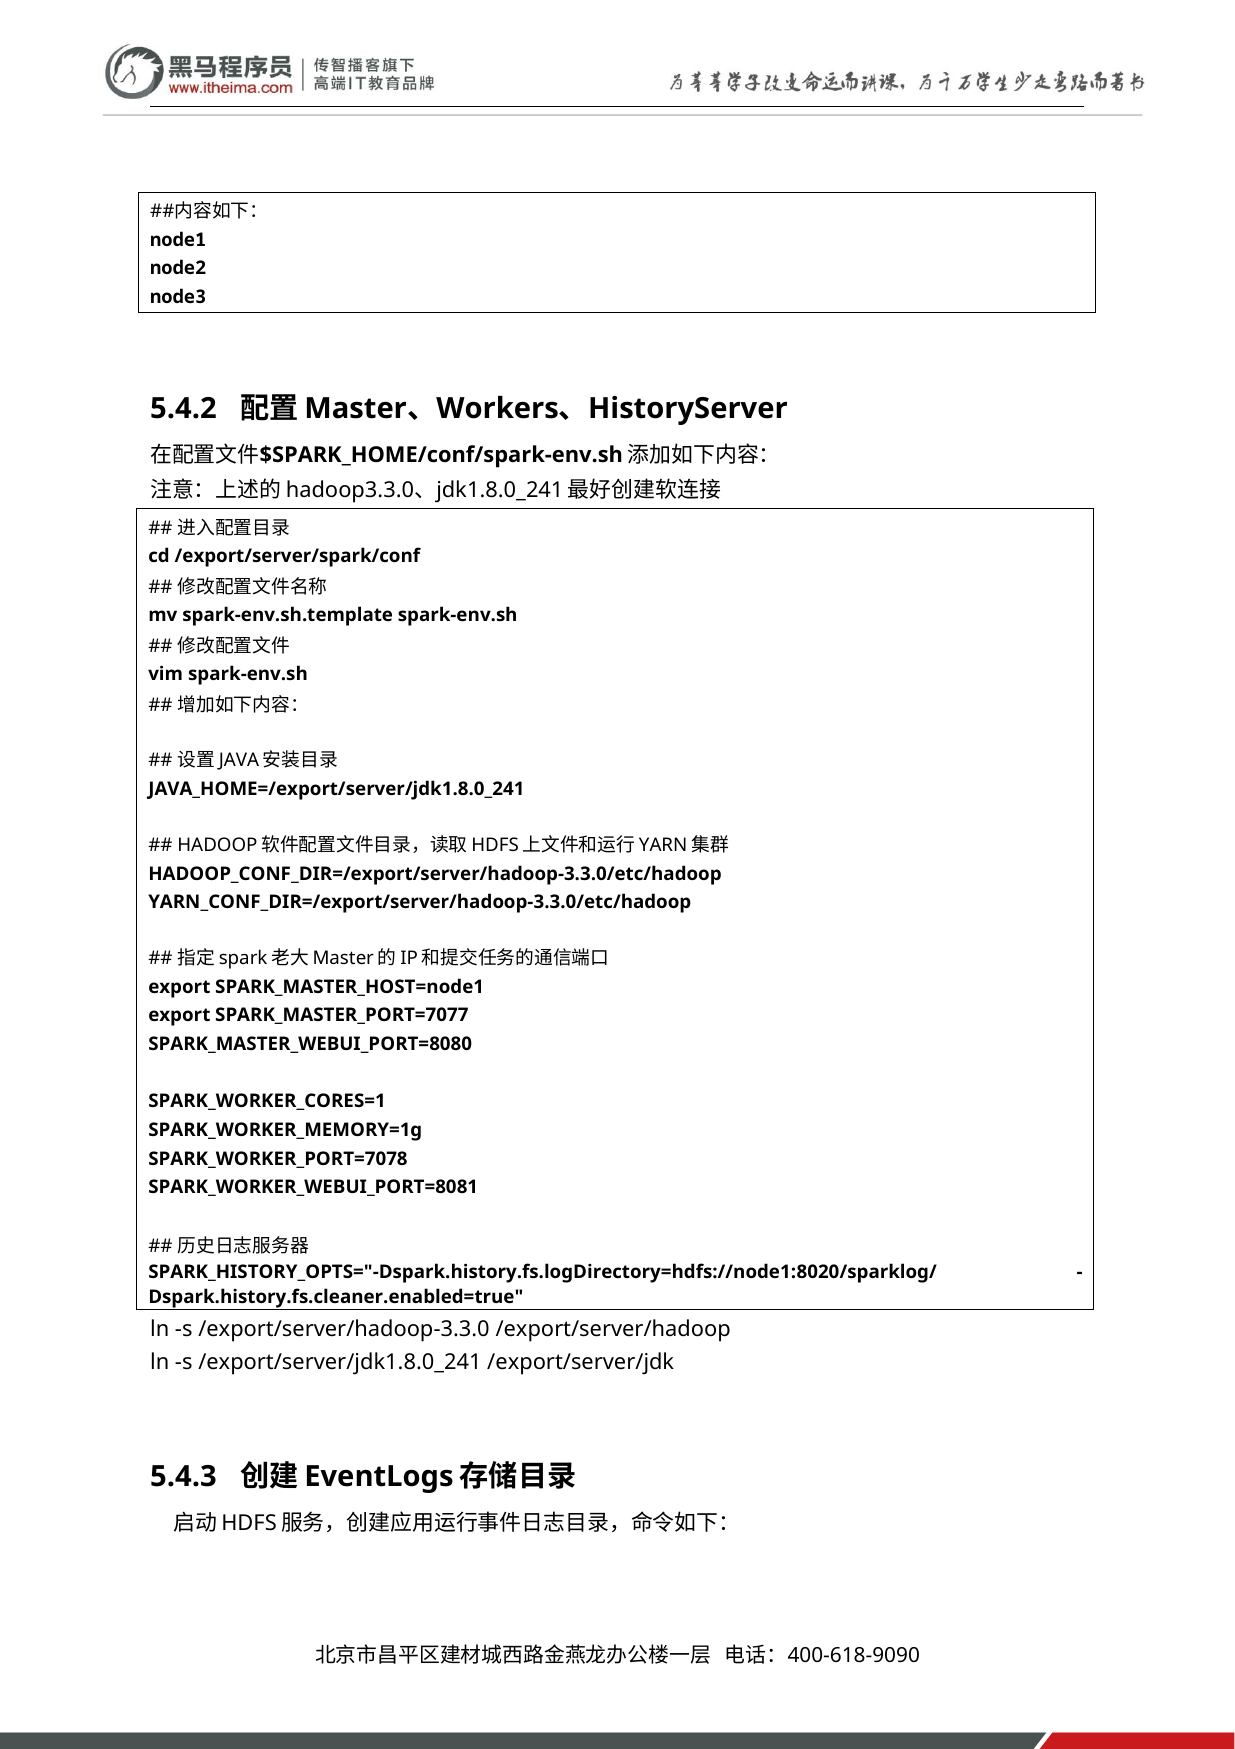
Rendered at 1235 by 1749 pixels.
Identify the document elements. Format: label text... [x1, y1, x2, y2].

text 注意：上述的hadoop3.3.0、jdk1.8.0_241最好创建软连接 [150, 472, 1084, 504]
text 在配置文件$SPARK_HOME/conf/spark-env.sh添加如下内容： [150, 437, 1084, 469]
picture [0, 0, 1235, 123]
text 启动HDFS服务，创建应用运行事件日志目录，命令如下： [150, 1505, 1084, 1537]
subtitle 创建EventLogs存储目录 [150, 1452, 1084, 1494]
picture [0, 1673, 1235, 1749]
table_header ## 进入配置目录 cd /export/server/spark/conf ## 修改配置文件名称 mv spark-env.sh.template spark-env.sh ## 修改配置文件 vim spark-env.sh ## 增加如下内容： ## 设置JAVA安装目录 JAVA_HOME=/export/server/jdk1.8.0_241 ## HADOOP软件配置文件目录，读取HDFS上文件和运行YARN集群 HADOOP_CONF_DIR=/export/server/hadoop-3.3.0/etc/hadoop YARN_CONF_DIR=/export/server/hadoop-3.3.0/etc/hadoop ## 指定spark老大Master的IP和提交任务的通信端口 export SPARK_MASTER_HOST=node1 export SPARK_MASTER_PORT=7077 SPARK_MASTER_WEBUI_PORT=8080 SPARK_WORKER_CORES=1 SPARK_WORKER_MEMORY=1g SPARK_WORKER_PORT=7078 SPARK_WORKER_WEBUI_PORT=8081 ## 历史日志服务器 SPARK_HISTORY_OPTS="-Dspark.history.fs.logDirectory=hdfs://node1:8020/sparklog/ -Dspark.history.fs.cleaner.enabled=true" [137, 509, 1093, 1309]
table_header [139, 193, 1095, 312]
text ln -s /export/server/hadoop-3.3.0 /export/server/hadoop [150, 1310, 1084, 1343]
subtitle 配置Master、Workers、HistoryServer [150, 384, 1084, 427]
text ln -s /export/server/jdk1.8.0_241 /export/server/jdk [150, 1346, 1084, 1376]
